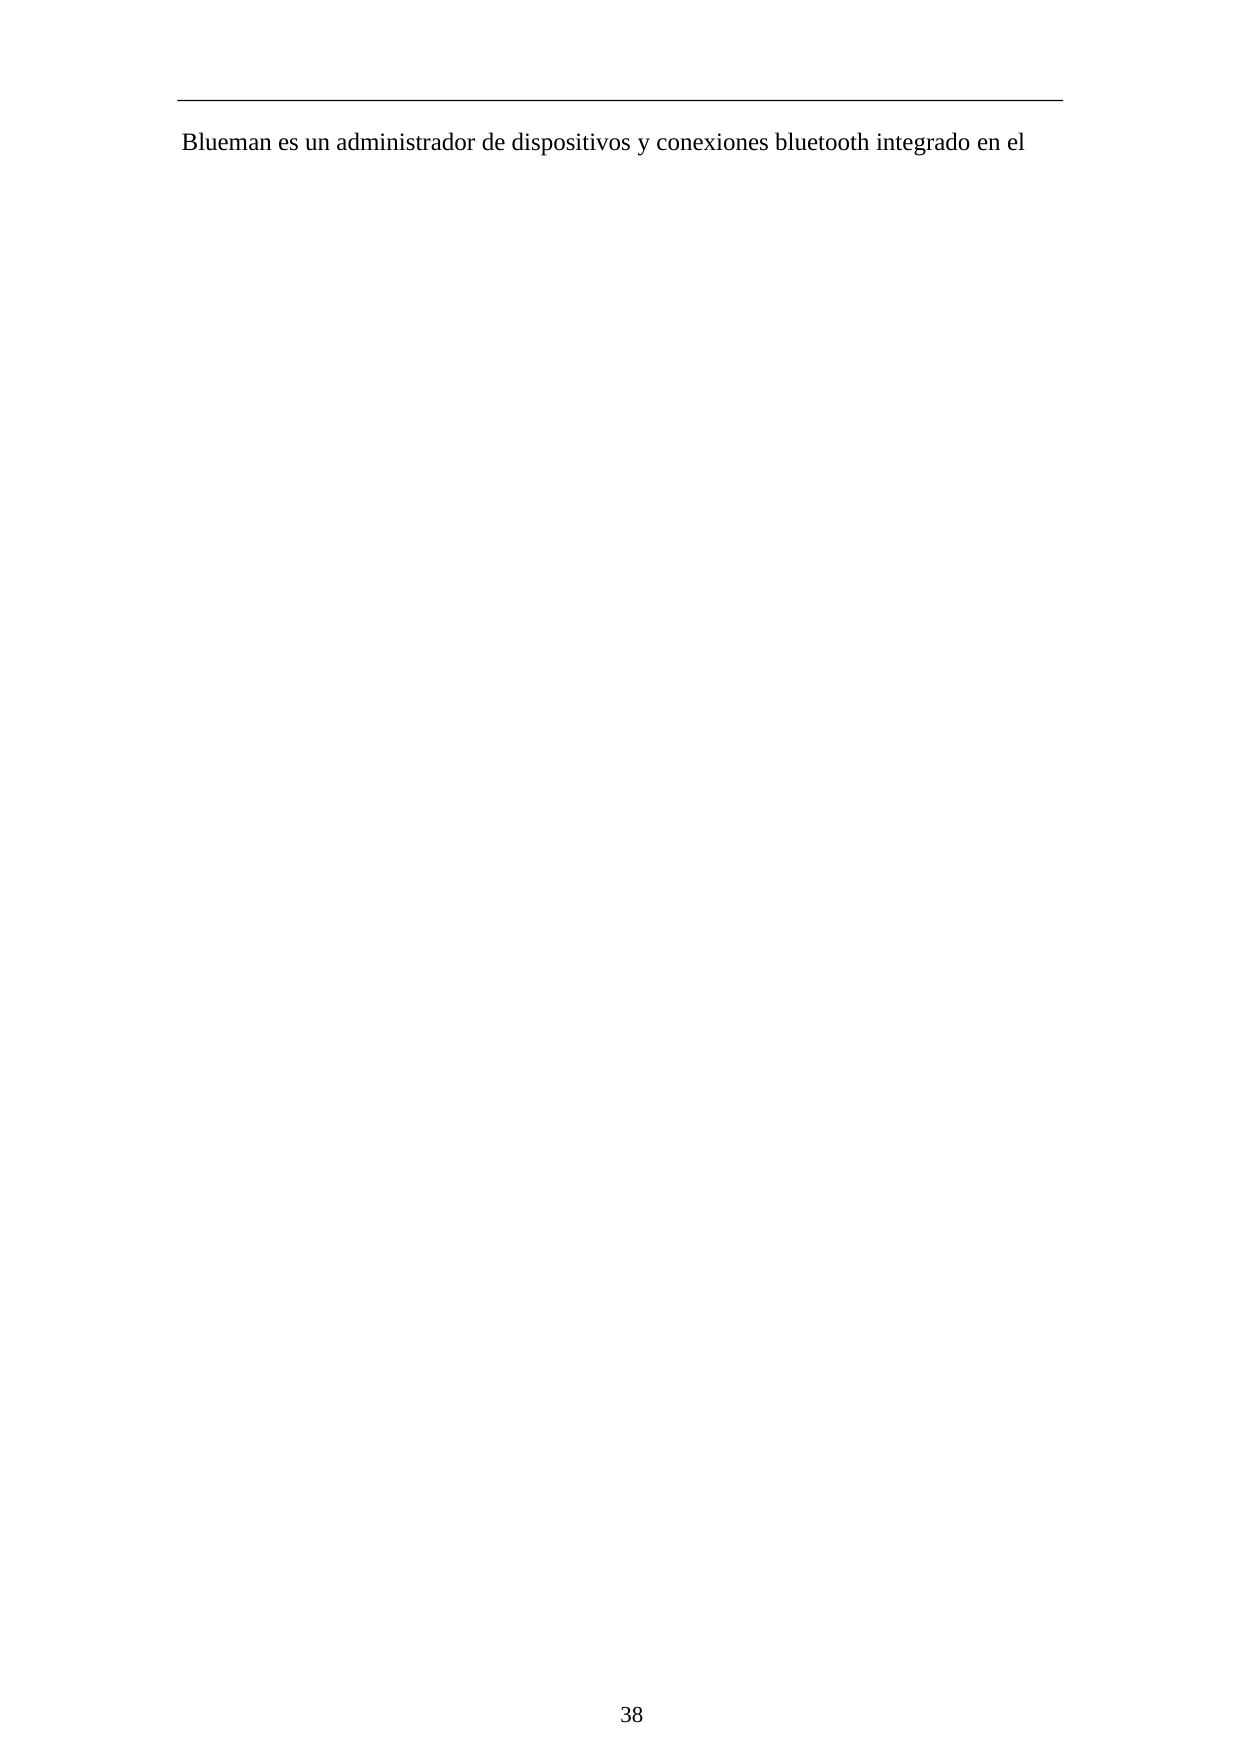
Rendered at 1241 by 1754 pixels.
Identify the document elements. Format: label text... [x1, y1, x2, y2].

text Blueman es un administrador de dispositivos y conexiones bluetooth integrado en el [181, 127, 1167, 156]
